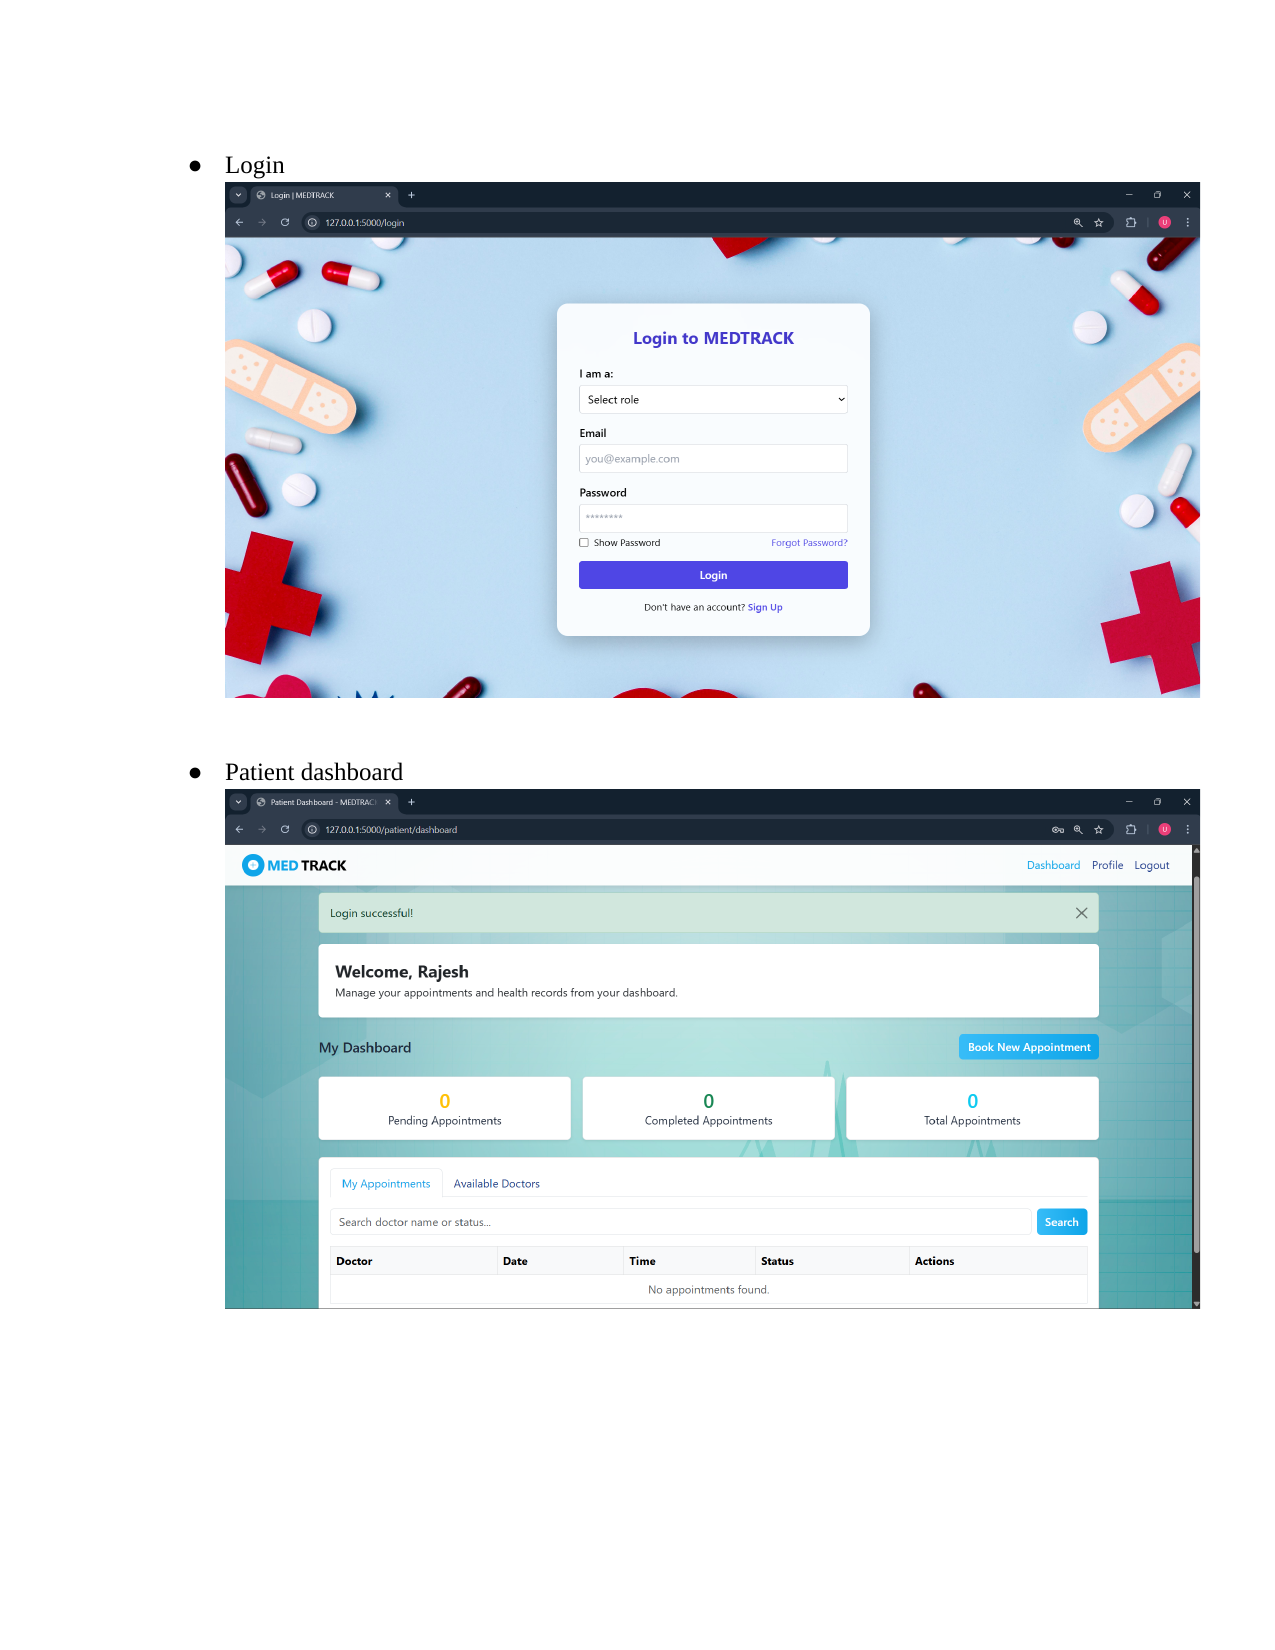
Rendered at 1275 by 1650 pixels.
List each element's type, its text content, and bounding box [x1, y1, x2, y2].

picture [225, 182, 1200, 698]
picture [225, 789, 1200, 1309]
